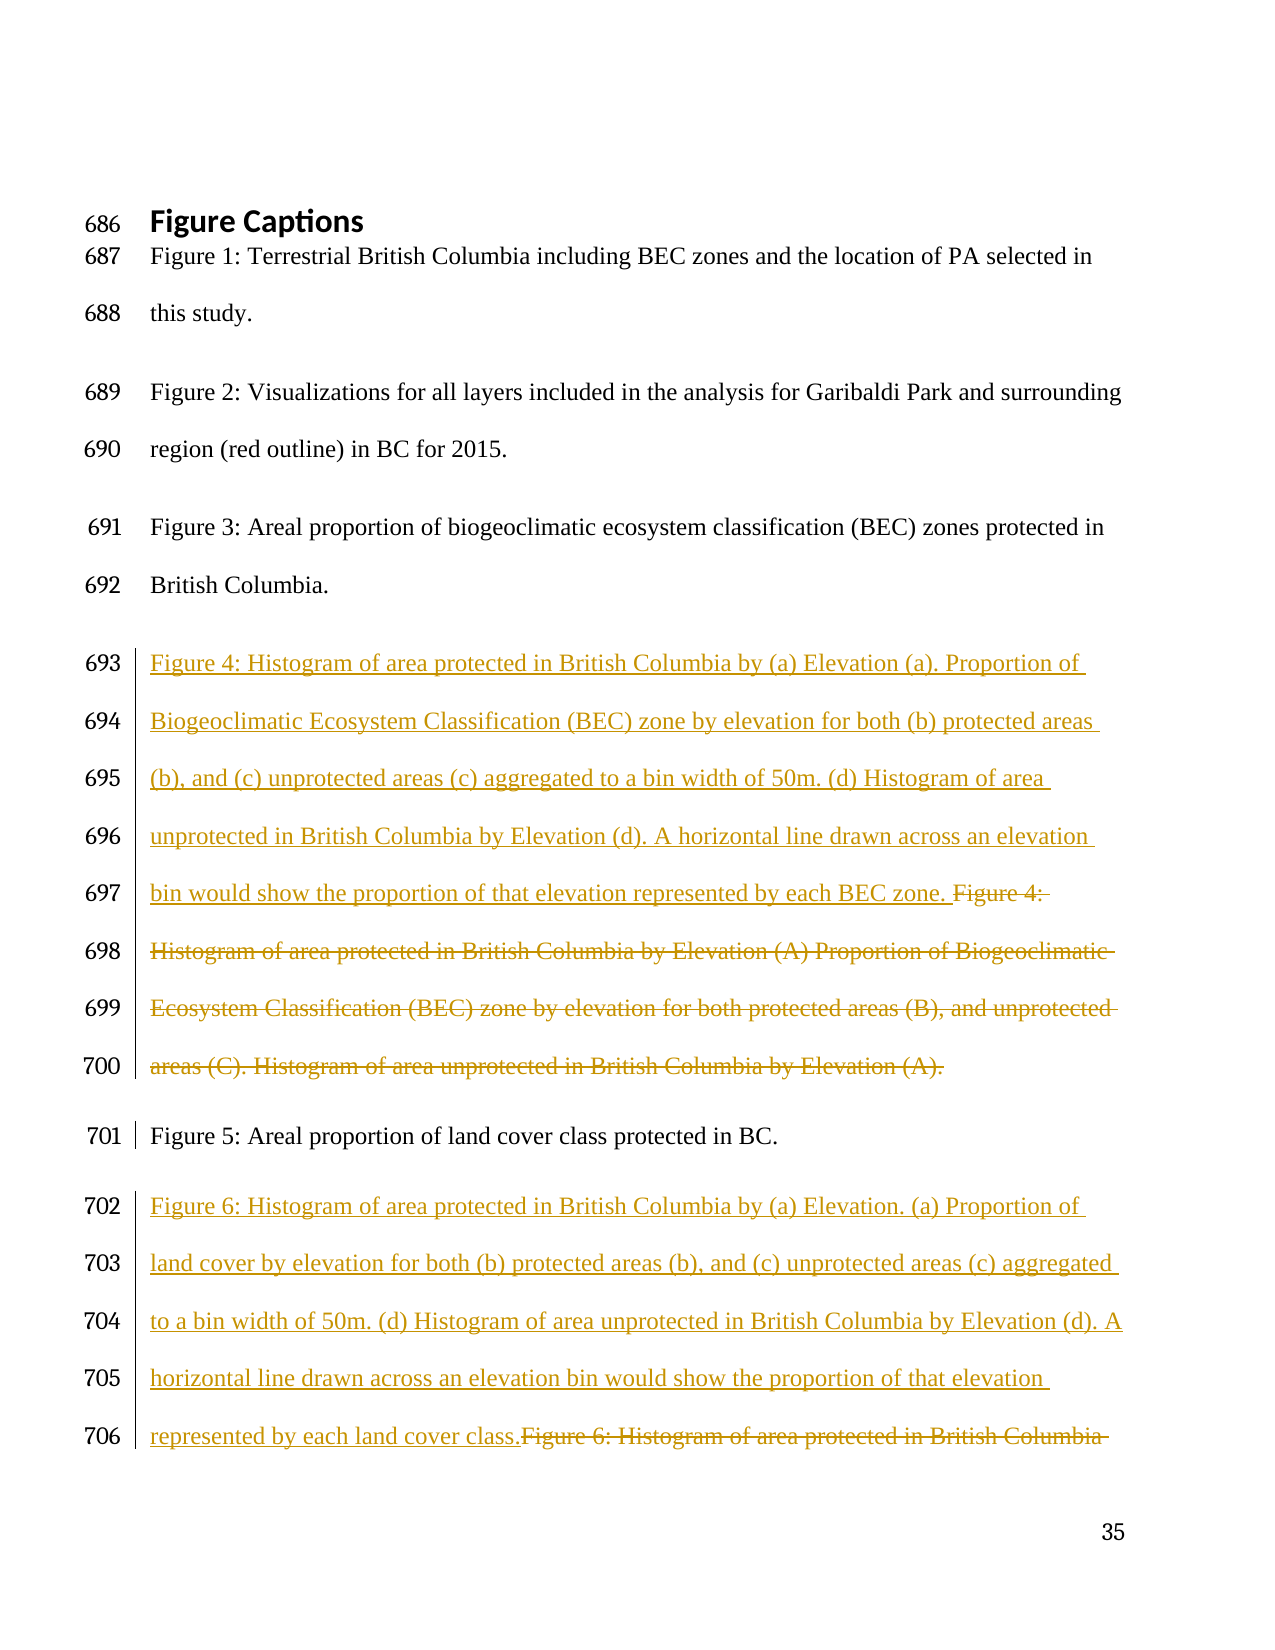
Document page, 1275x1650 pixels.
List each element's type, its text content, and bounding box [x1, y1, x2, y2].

subtitle Figure Captions [150, 200, 1125, 241]
text Figure 1: Terrestrial British Columbia including BEC zones and the location of PA selected in this study. [150, 241, 1125, 327]
text Figure 2: Visualizations for all layers included in the analysis for Garibaldi Park and surrounding region (red outline) in BC for 2015. [150, 377, 1125, 463]
text Figure 3: Areal proportion of biogeoclimatic ecosystem classification (BEC) zones protected in British Columbia. [150, 512, 1125, 599]
text Figure 5: Areal proportion of land cover class protected in BC. [150, 1121, 1125, 1149]
